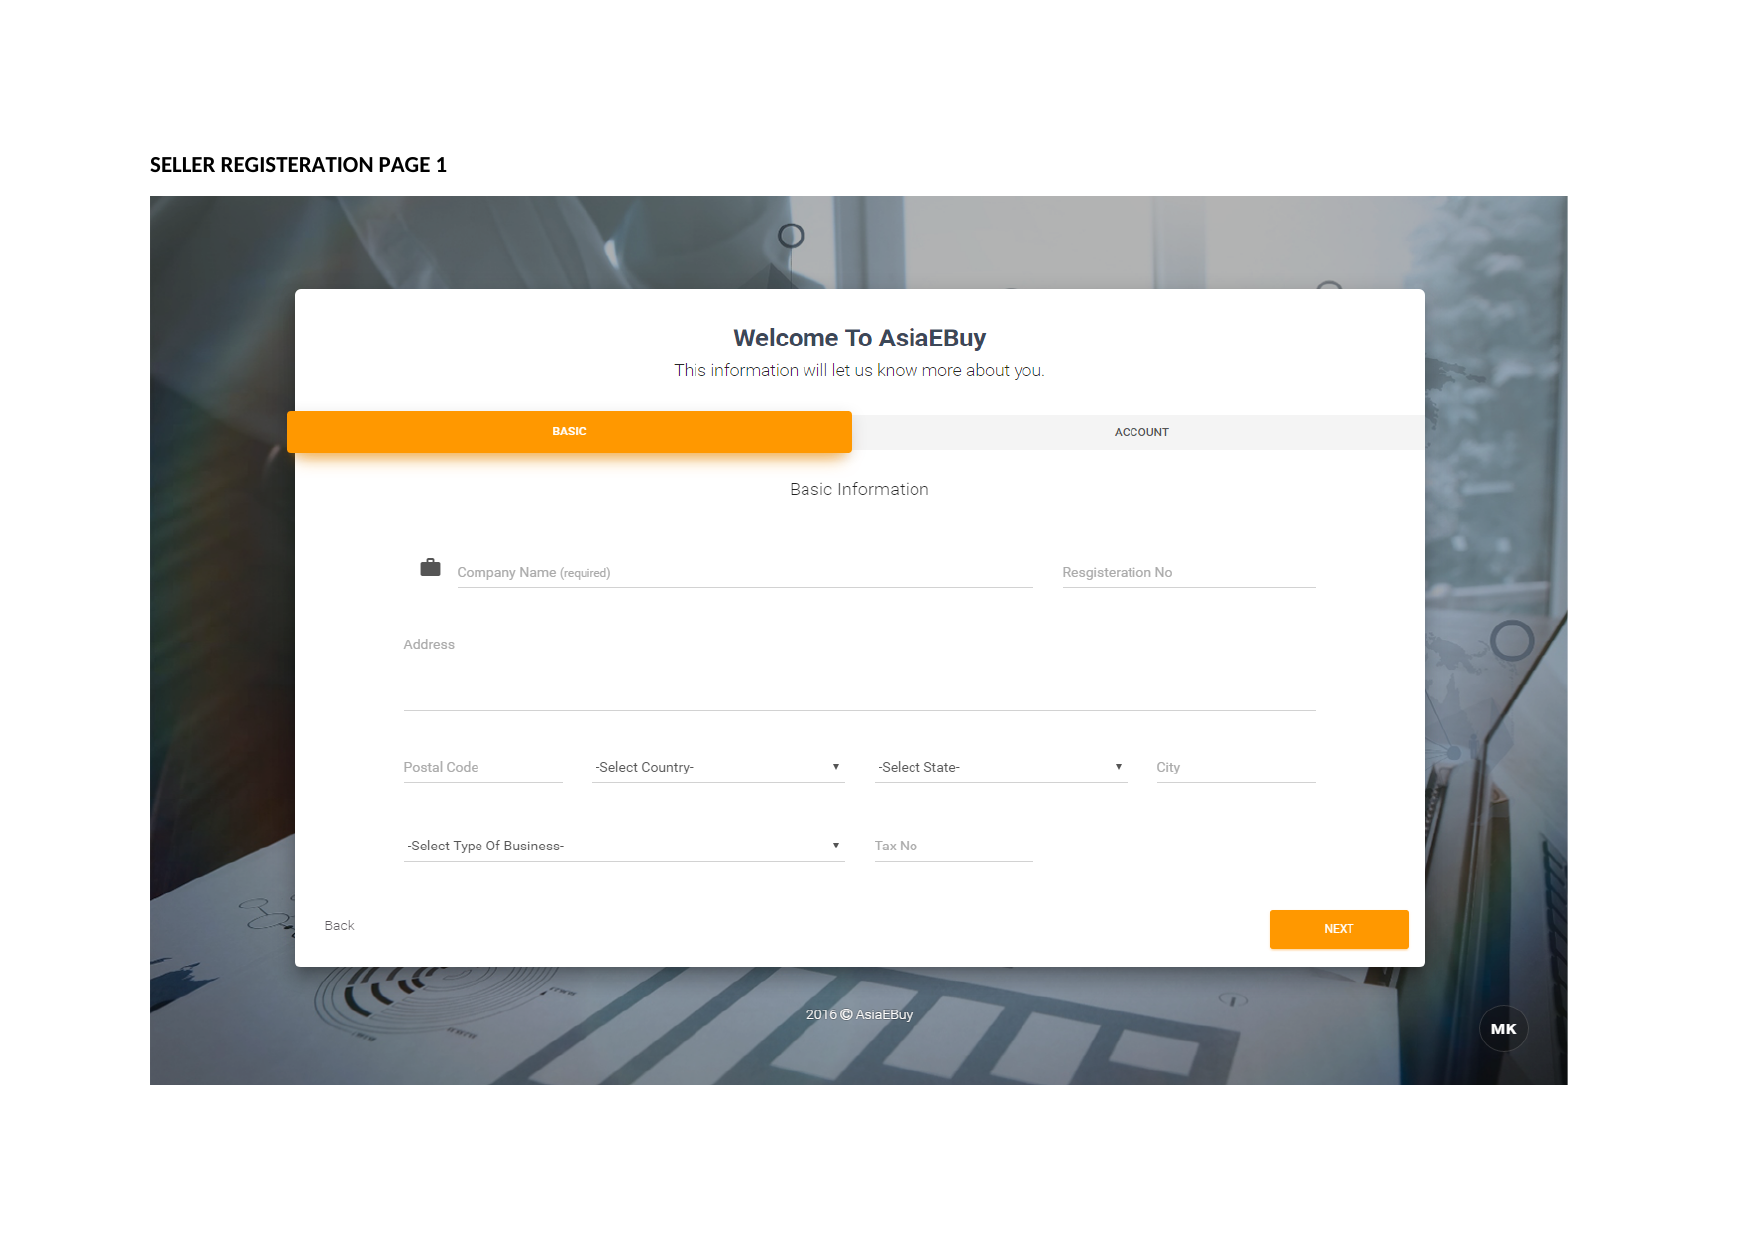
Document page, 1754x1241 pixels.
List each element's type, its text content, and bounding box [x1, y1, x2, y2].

text SELLER REGISTERATION PAGE 1 [150, 150, 1604, 178]
picture [150, 196, 1568, 1085]
